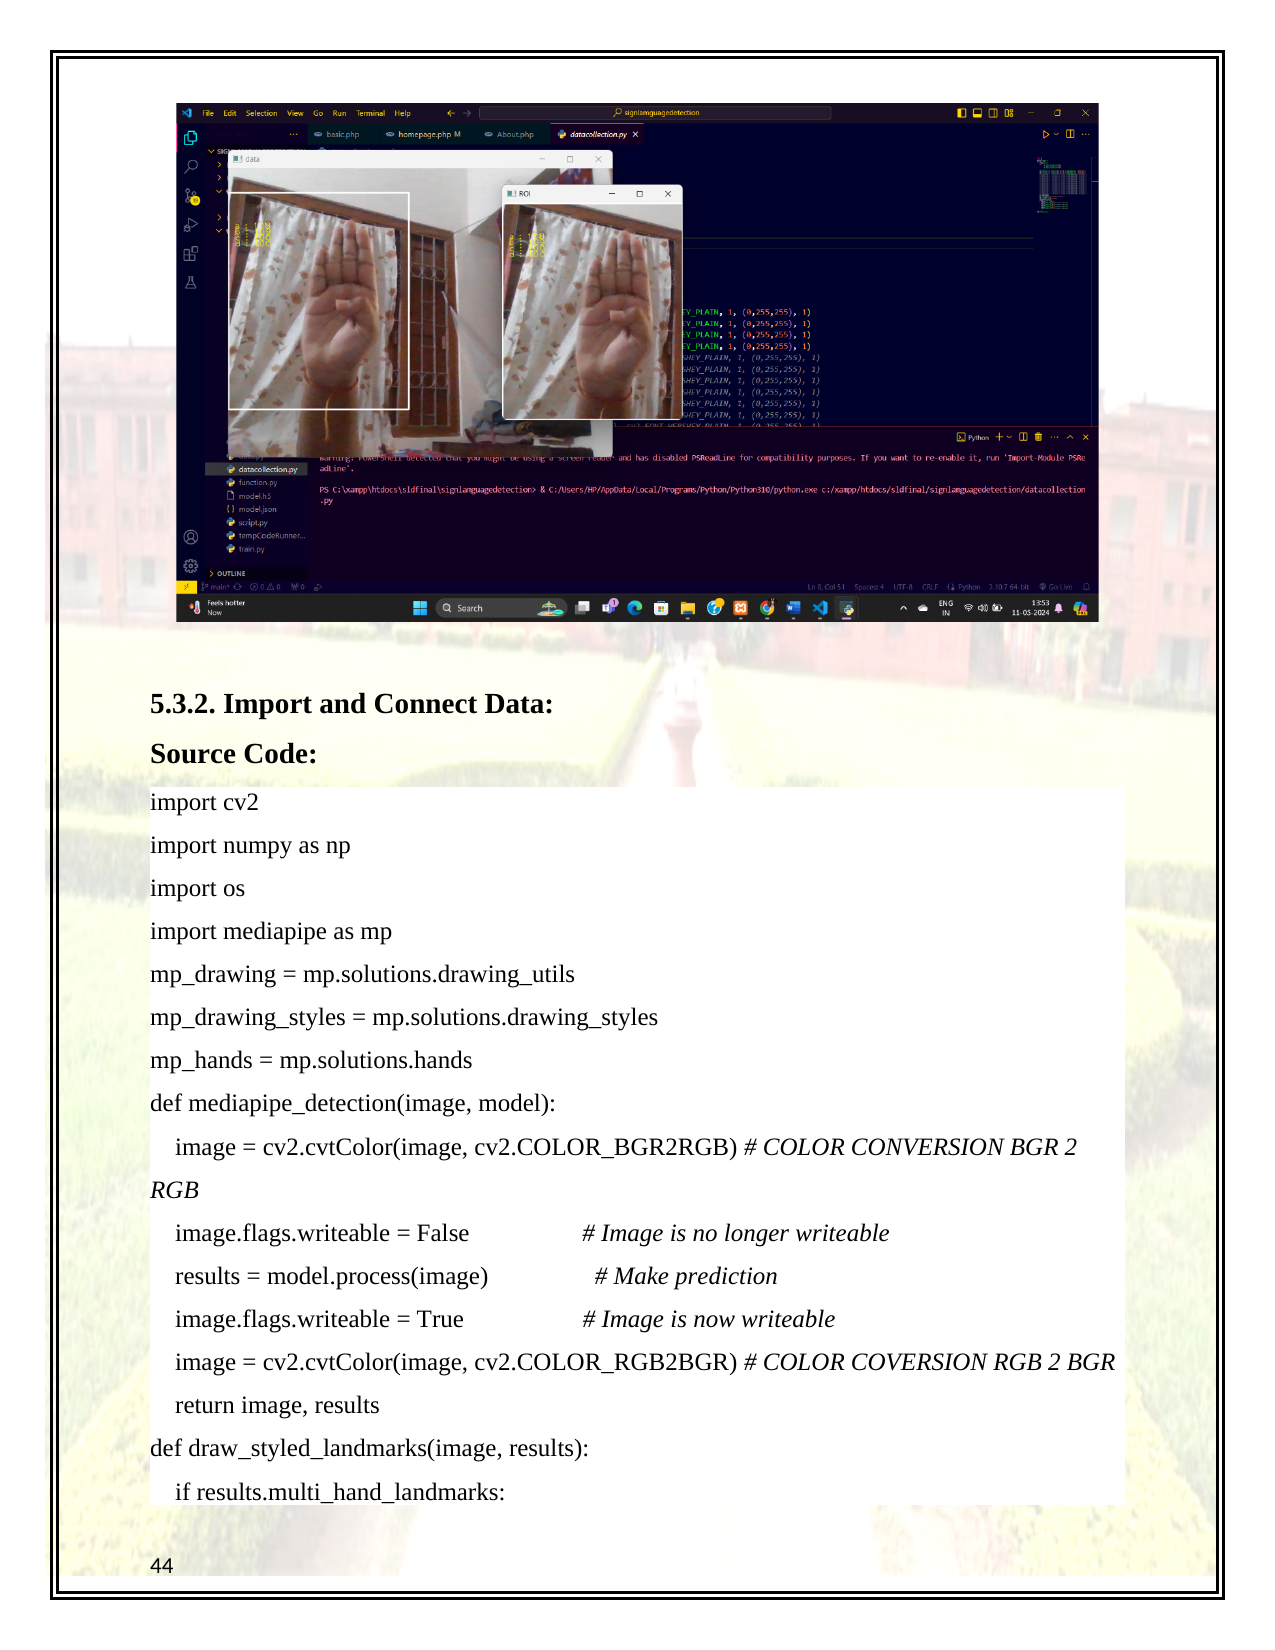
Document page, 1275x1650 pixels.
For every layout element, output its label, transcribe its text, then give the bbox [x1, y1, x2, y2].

text def mediapipe_detection(image, model): [150, 1088, 1125, 1117]
text 5.3.2. Import and Connect Data: [150, 686, 1125, 719]
text image = cv2.cvtColor(image, cv2.COLOR_BGR2RGB) # COLOR CONVERSION BGR 2 RGB [150, 1132, 1125, 1203]
text import os [150, 873, 1125, 902]
text mp_hands = mp.solutions.hands [150, 1045, 1125, 1074]
text mp_drawing = mp.solutions.drawing_utils [150, 959, 1125, 988]
text image.flags.writeable = True # Image is now writeable [150, 1304, 1125, 1333]
text results = model.process(image) # Make prediction [150, 1261, 1125, 1290]
text mp_drawing_styles = mp.solutions.drawing_styles [150, 1002, 1125, 1031]
text import mediapipe as mp [150, 916, 1125, 945]
text image.flags.writeable = False # Image is no longer writeable [150, 1218, 1125, 1247]
text Source Code: [150, 736, 1125, 770]
text def draw_styled_landmarks(image, results): [150, 1433, 1125, 1462]
text import numpy as np [150, 830, 1125, 858]
text import cv2 [150, 787, 1125, 815]
text return image, results [150, 1390, 1125, 1419]
text if results.multi_hand_landmarks: [150, 1477, 1125, 1505]
picture [176, 103, 1099, 622]
text image = cv2.cvtColor(image, cv2.COLOR_RGB2BGR) # COLOR COVERSION RGB 2 BGR [150, 1347, 1125, 1376]
